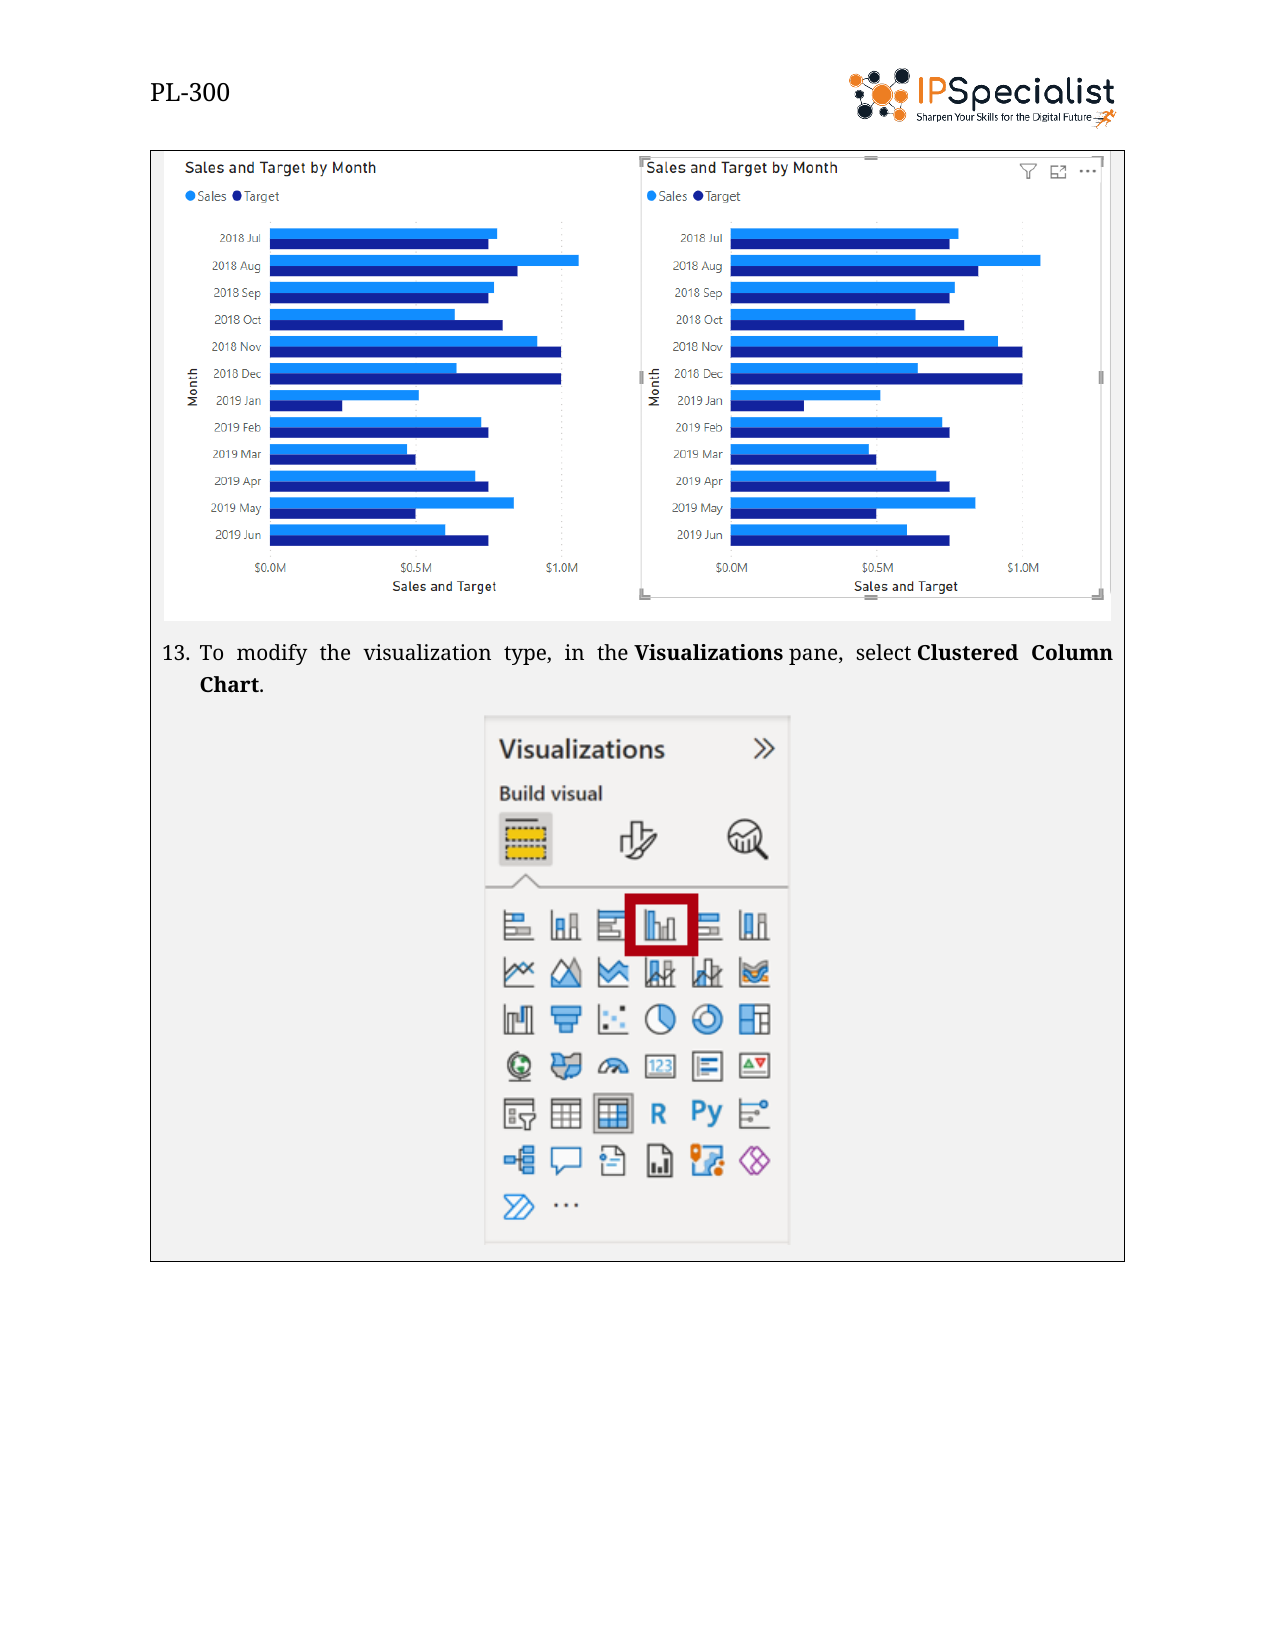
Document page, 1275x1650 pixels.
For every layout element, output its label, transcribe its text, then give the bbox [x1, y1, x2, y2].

picture [164, 151, 1111, 621]
picture [484, 715, 791, 1245]
picture [843, 54, 1121, 136]
